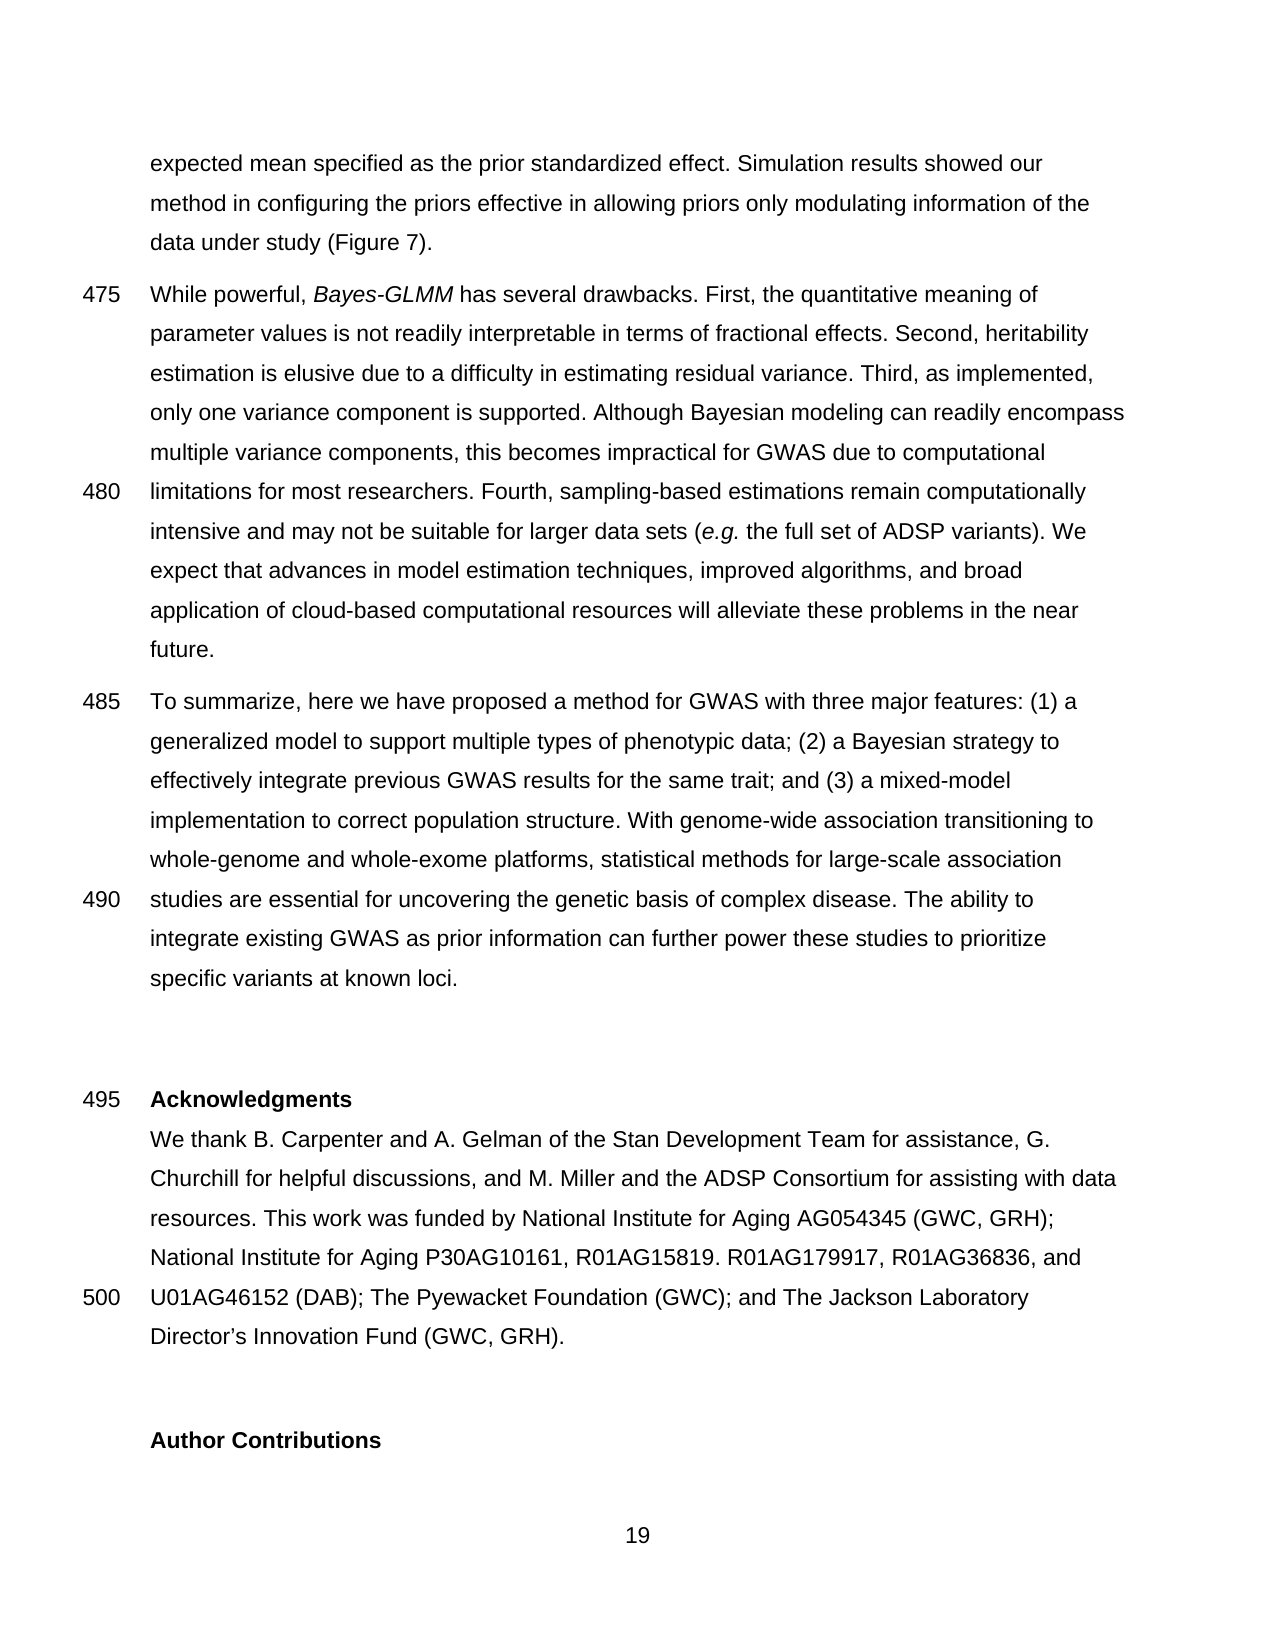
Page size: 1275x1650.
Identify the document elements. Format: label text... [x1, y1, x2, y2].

text Acknowledgments [150, 1086, 1125, 1113]
text Author Contributions [150, 1427, 1125, 1453]
text We thank B. Carpenter and A. Gelman of the Stan Development Team for assistance, G. Churchill for helpful discussions, and M. Miller and the ADSP Consortium for assisting with data resources. This work was funded by National Institute for Aging AG054345 (GWC, GRH); National Institute for Aging P30AG10161, R01AG15819. R01AG179917, R01AG36836, and U01AG46152 (DAB); The Pyewacket Foundation (GWC); and The Jackson Laboratory Director’s Innovation Fund (GWC, GRH). [150, 1126, 1125, 1349]
text While powerful, Bayes-GLMM has several drawbacks. First, the quantitative meaning of parameter values is not readily interpretable in terms of fractional effects. Second, heritability estimation is elusive due to a difficulty in estimating residual variance. Third, as implemented, only one variance component is supported. Although Bayesian modeling can readily encompass multiple variance components, this becomes impractical for GWAS due to computational limitations for most researchers. Fourth, sampling-based estimations remain computationally intensive and may not be suitable for larger data sets (e.g. the full set of ADSP variants). We expect that advances in model estimation techniques, improved algorithms, and broad application of cloud-based computational resources will alleviate these problems in the near future. [150, 281, 1125, 663]
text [150, 150, 1125, 255]
text To summarize, here we have proposed a method for GWAS with three major features: (1) a generalized model to support multiple types of phenotypic data; (2) a Bayesian strategy to effectively integrate previous GWAS results for the same trait; and (3) a mixed-model implementation to correct population structure. With genome-wide association transitioning to whole-genome and whole-exome platforms, statistical methods for large-scale association studies are essential for uncovering the genetic basis of complex disease. The ability to integrate existing GWAS as prior information can further power these studies to prioritize specific variants at known loci. [150, 688, 1125, 991]
